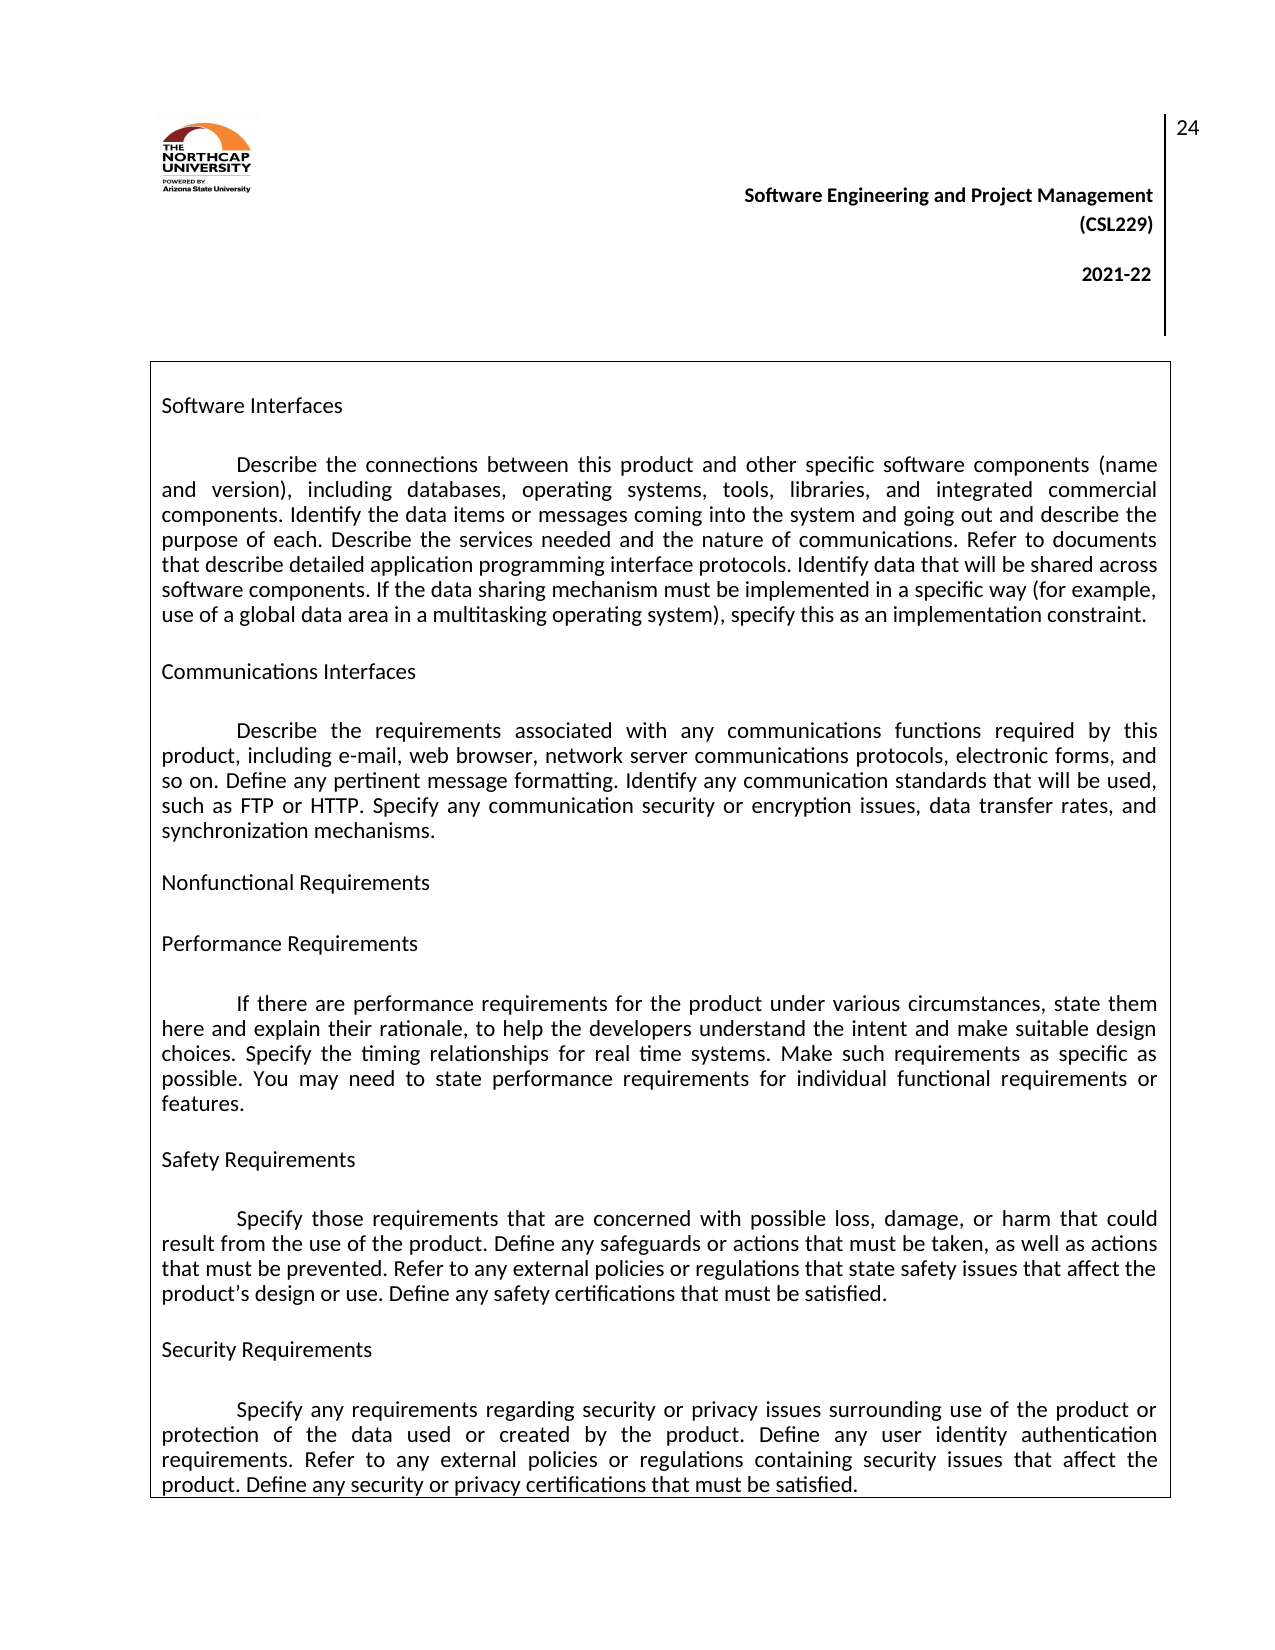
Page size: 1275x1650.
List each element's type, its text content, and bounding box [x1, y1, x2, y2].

picture [155, 113, 260, 202]
